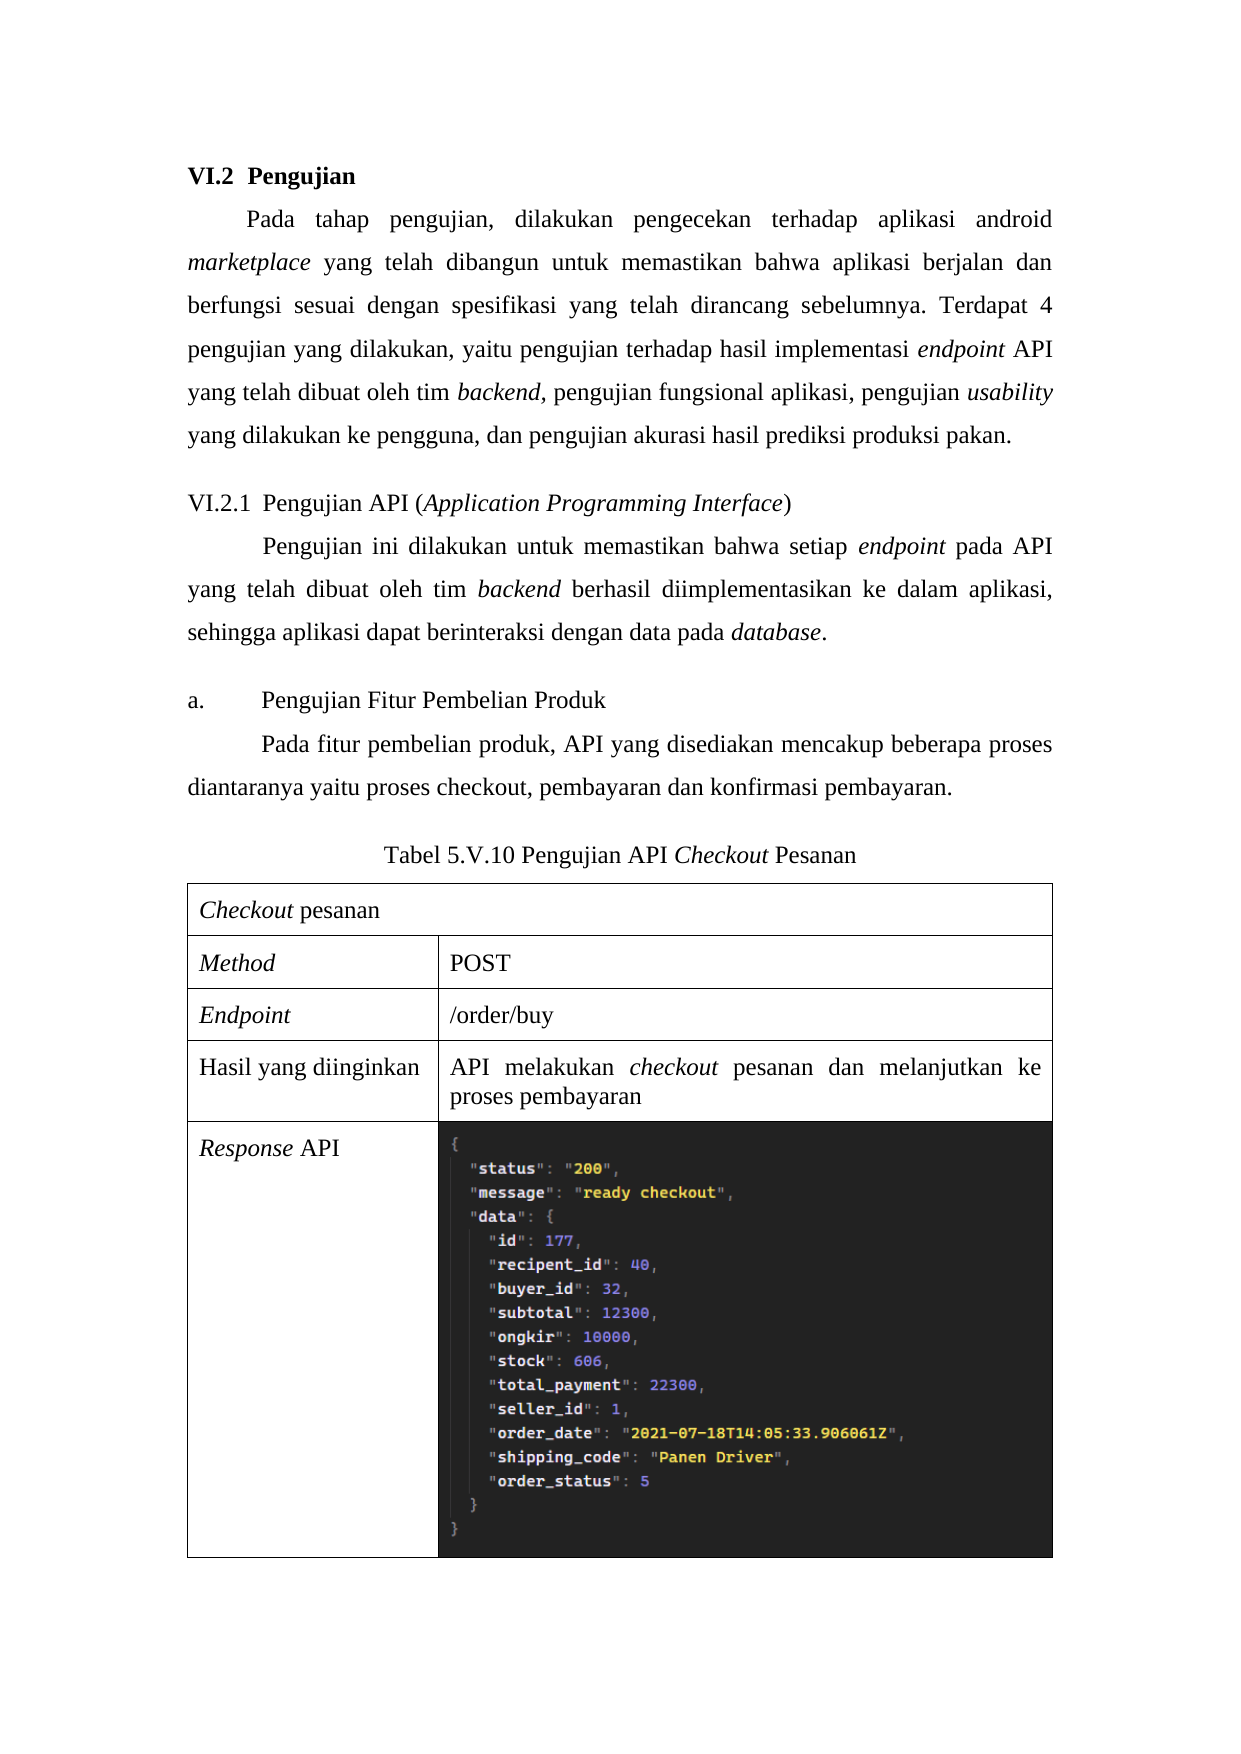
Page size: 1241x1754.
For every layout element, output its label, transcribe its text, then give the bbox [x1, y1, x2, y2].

table_cell Endpoint [188, 989, 438, 1040]
table_cell [439, 1122, 1052, 1557]
text Pada tahap pengujian, dilakukan pengecekan terhadap aplikasi android marketplace yang telah dibangun untuk memastikan bahwa aplikasi berjalan dan berfungsi sesuai dengan spesifikasi yang telah dirancang sebelumnya. Terdapat 4 pengujian yang dilakukan, yaitu pengujian terhadap hasil implementasi endpoint API yang telah dibuat oleh tim backend, pengujian fungsional aplikasi, pengujian usability yang dilakukan ke pengguna, dan pengujian akurasi hasil prediksi produksi pakan. [187, 204, 1053, 449]
table_cell POST [439, 936, 1052, 988]
text Pengujian ini dilakukan untuk memastikan bahwa setiap endpoint pada API yang telah dibuat oleh tim backend berhasil diimplementasikan ke dalam aplikasi, sehingga aplikasi dapat berinteraksi dengan data pada database. [187, 531, 1053, 646]
subtitle Pengujian API (Application Programming Interface) [187, 488, 1053, 517]
table_cell Method [188, 936, 438, 988]
picture [449, 1133, 1042, 1546]
table_cell API melakukan checkout pesanan dan melanjutkan ke proses pembayaran [439, 1041, 1052, 1121]
subtitle Pengujian [187, 161, 1053, 190]
table_cell /order/buy [439, 989, 1052, 1040]
table_cell Response API [188, 1122, 438, 1557]
table_cell Hasil yang diinginkan [188, 1041, 438, 1121]
table_header Checkout pesanan [188, 884, 1052, 935]
list Pengujian Fitur Pembelian Produk [187, 686, 1053, 714]
text Pada fitur pembelian produk, API yang disediakan mencakup beberapa proses diantaranya yaitu proses checkout, pembayaran dan konfirmasi pembayaran. [187, 729, 1053, 801]
